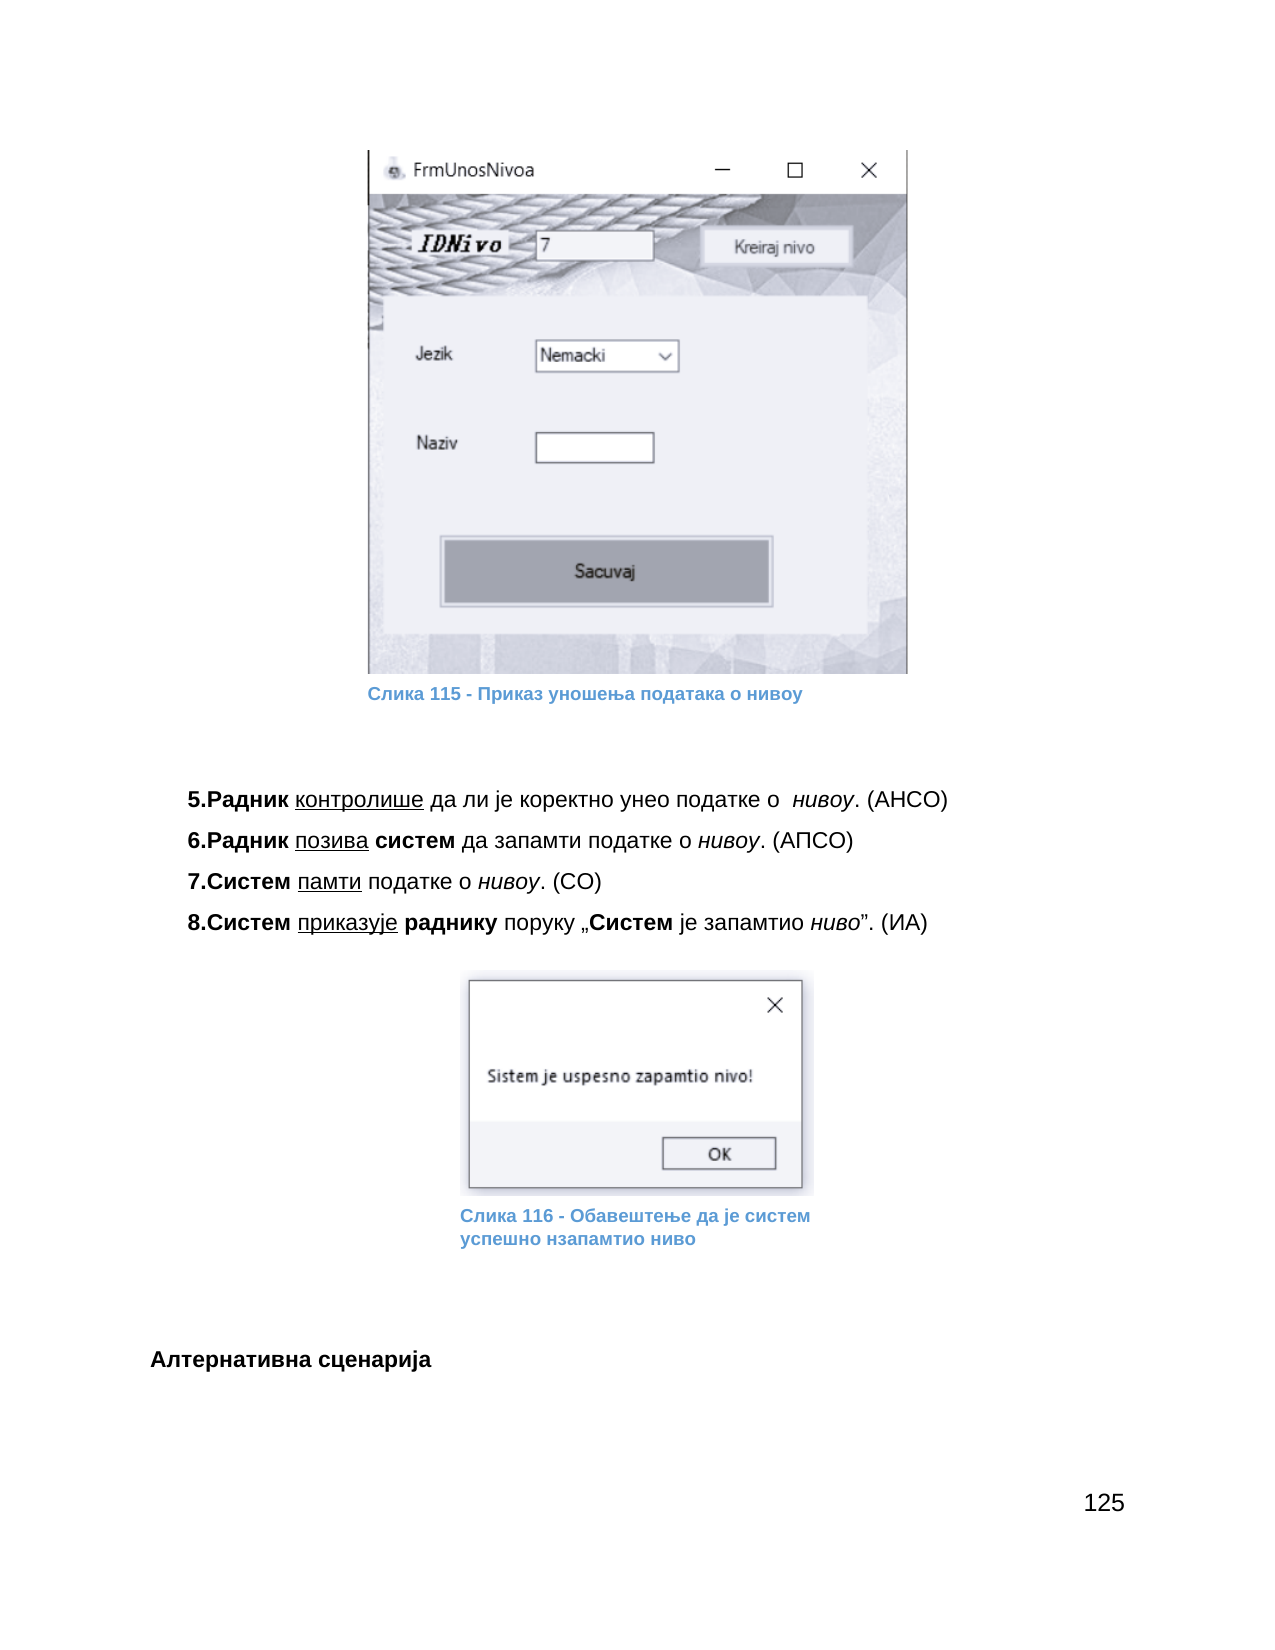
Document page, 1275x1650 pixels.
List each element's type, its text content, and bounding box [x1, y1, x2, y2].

text Алтернативна сценарија [150, 1346, 1125, 1372]
text 7.Систем памти податке о нивоу. (СO) [187, 868, 1125, 895]
picture [460, 970, 814, 1196]
text 8.Систем приказује раднику поруку „Систем је запамтио ниво”. (ИA) [187, 909, 1125, 936]
text 6.Радник позива систем да запамти податке о нивоу. (AПСO) [187, 827, 1125, 854]
picture [367, 150, 908, 674]
text 5.Радник контролише да ли је коректно унео податке о нивоу. (AНСO) [187, 786, 1125, 813]
